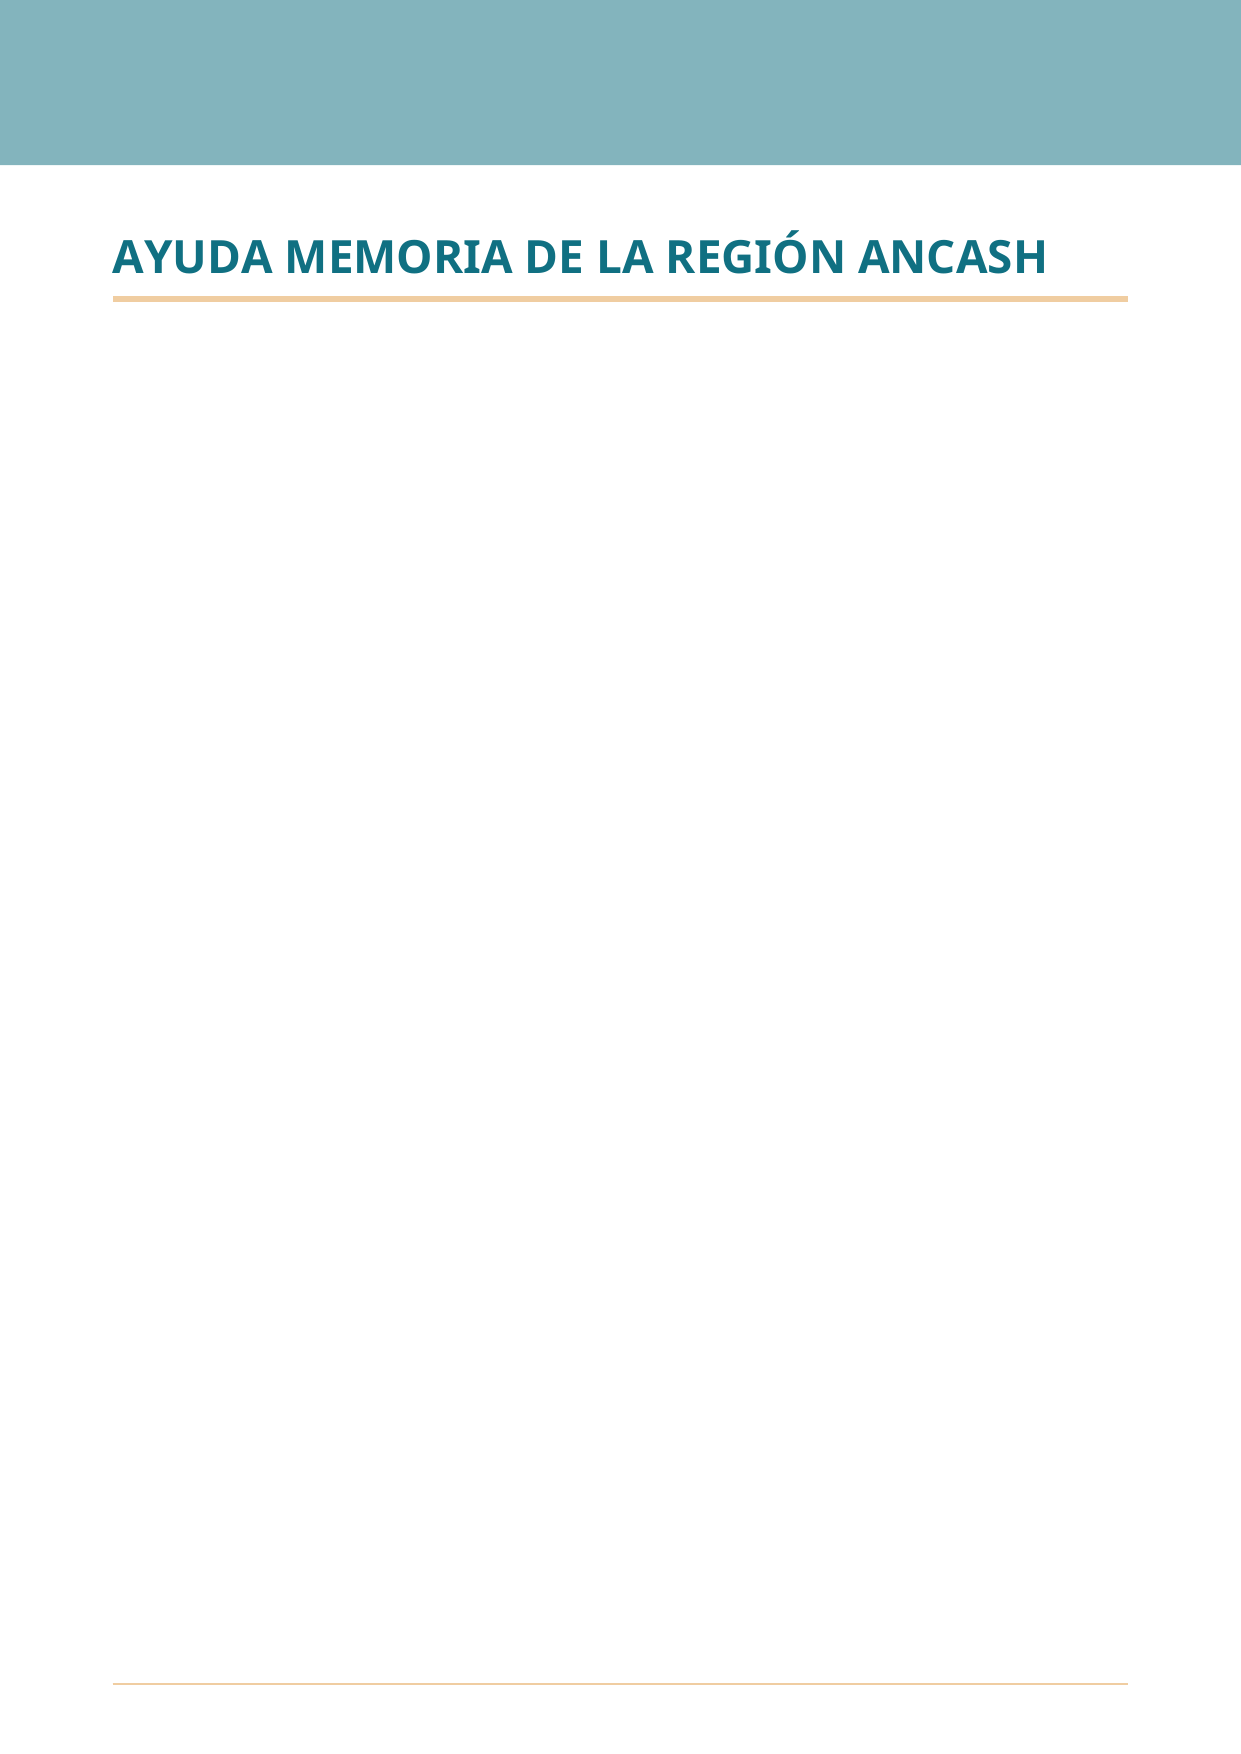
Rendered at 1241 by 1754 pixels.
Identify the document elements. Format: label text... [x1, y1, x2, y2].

subtitle AYUDA MEMORIA DE LA REGIÓN ANCASH [112, 225, 1128, 302]
